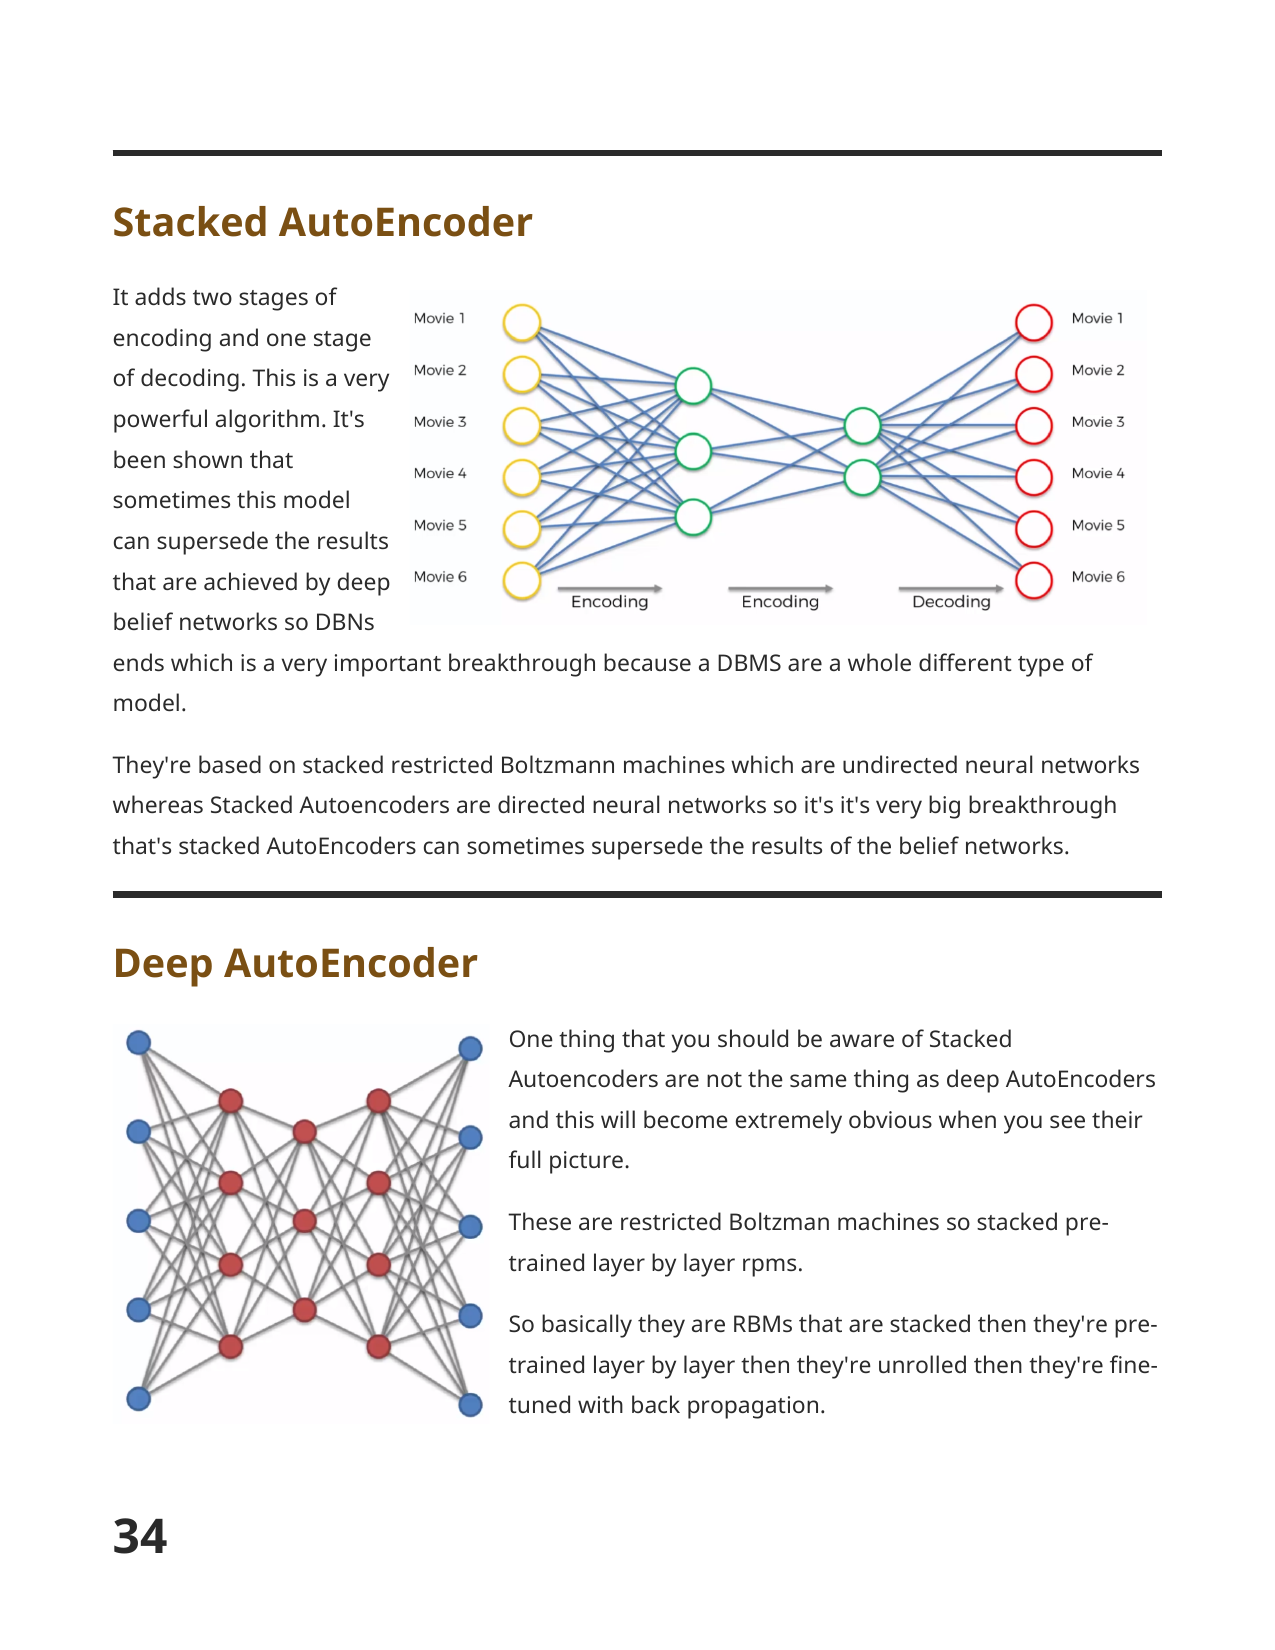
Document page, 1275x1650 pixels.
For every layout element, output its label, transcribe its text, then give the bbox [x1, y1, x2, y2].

picture [112, 1024, 490, 1424]
text These are restricted Boltzman machines so stacked pre-trained layer by layer rpms. [490, 1206, 1162, 1278]
picture [409, 290, 1148, 625]
subtitle Stacked AutoEncoder [112, 151, 1162, 248]
subtitle Deep AutoEncoder [112, 892, 1162, 989]
text They're based on stacked restricted Boltzmann machines which are undirected neural networks whereas Stacked Autoencoders are directed neural networks so it's it's very big breakthrough that's stacked AutoEncoders can sometimes supersede the results of the belief networks. [112, 749, 1162, 861]
text So basically they are RBMs that are stacked then they're pre-trained layer by layer then they're unrolled then they're fine-tuned with back propagation. [490, 1308, 1162, 1420]
text One thing that you should be aware of Stacked Autoencoders are not the same thing as deep AutoEncoders and this will become extremely obvious when you see their full picture. [112, 1022, 1162, 1176]
